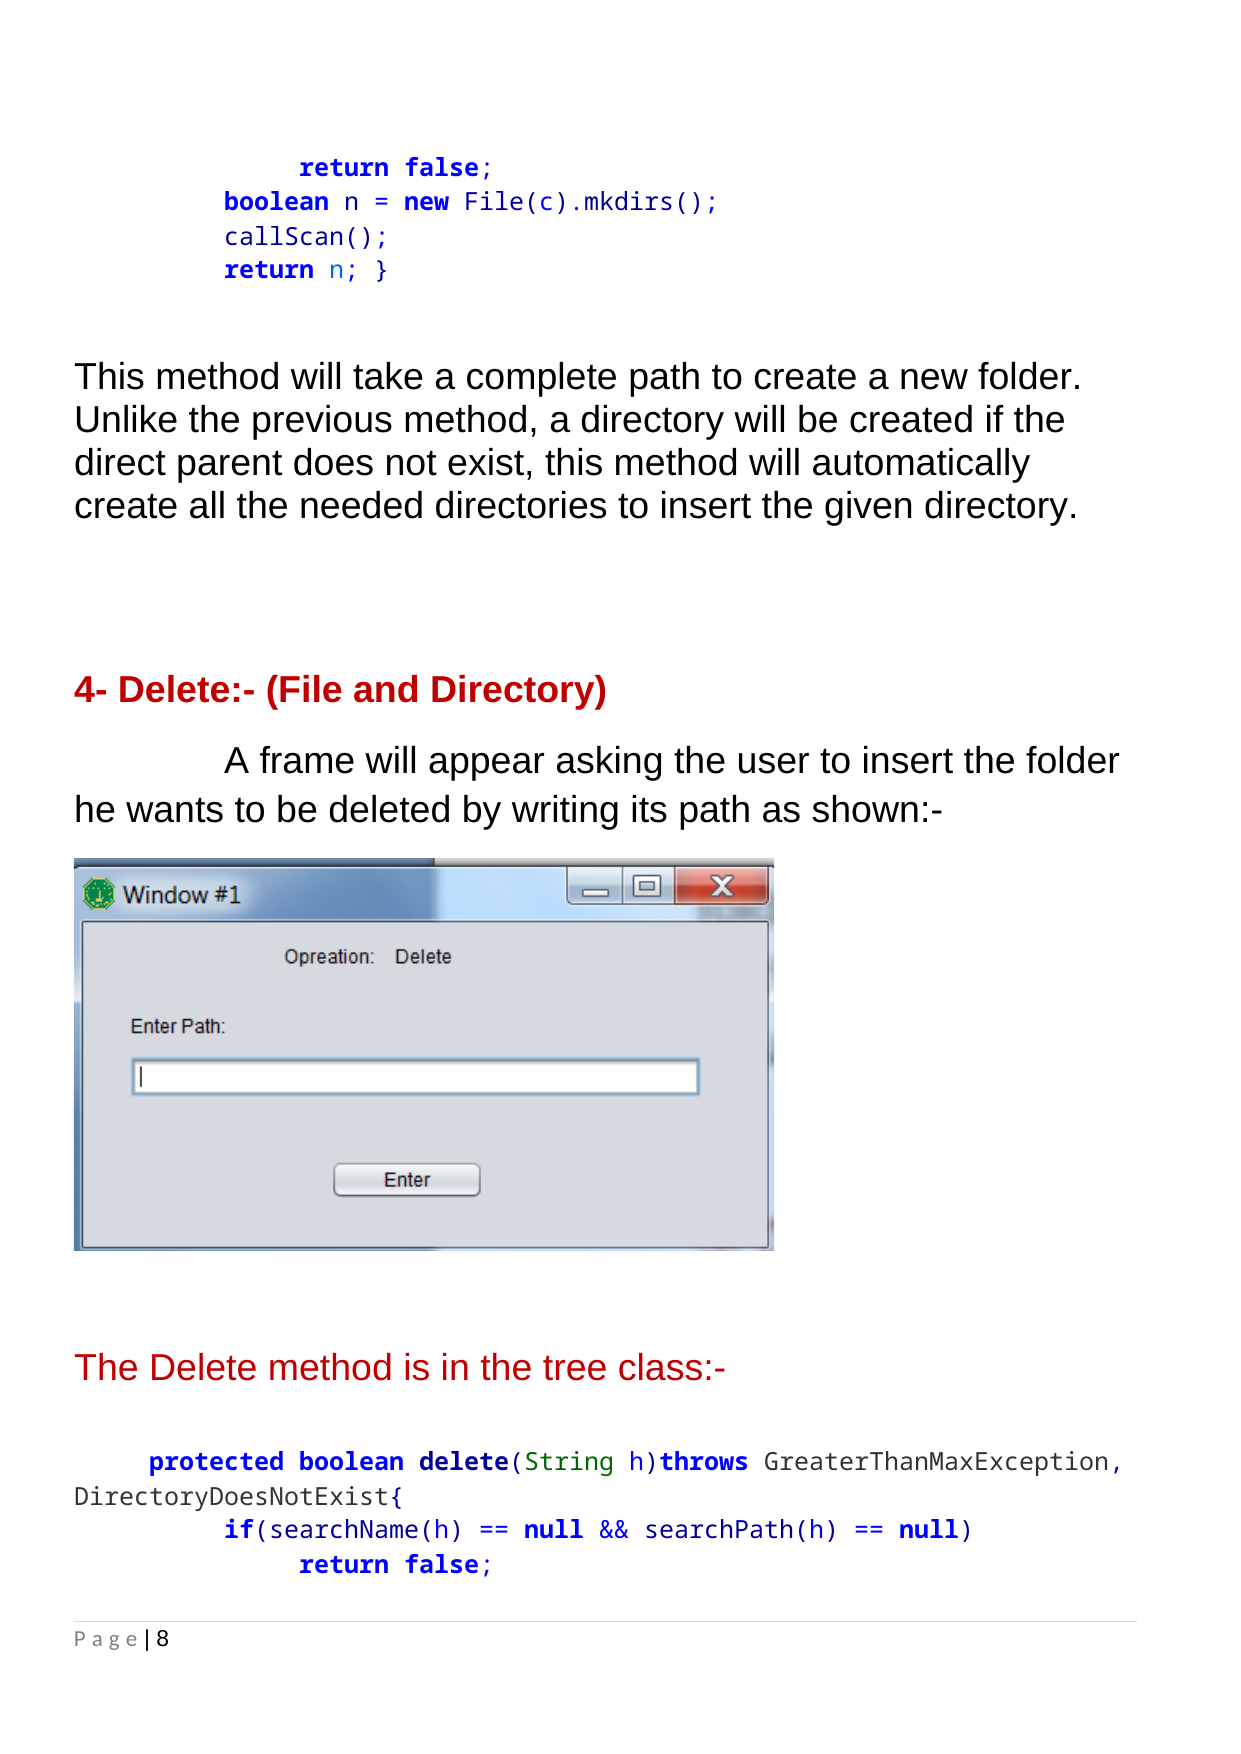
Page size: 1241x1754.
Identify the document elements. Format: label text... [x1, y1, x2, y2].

text A frame will appear asking the user to insert the folder he wants to be deleted by writing its path as shown:- [74, 738, 1137, 831]
text This method will take a complete path to create a new folder. Unlike the previous method, a directory will be created if the direct parent does not exist, this method will automatically create all the needed directories to insert the given directory. [74, 354, 1137, 527]
text if(searchName(h) == null && searchPath(h) == null) [74, 1512, 1137, 1546]
text callScan(); [74, 218, 1137, 252]
picture [73, 858, 775, 1251]
text return false; [74, 150, 1137, 184]
text The Delete method is in the tree class:- [74, 1346, 1137, 1389]
text boolean n = new File(c).mkdirs(); [74, 184, 1137, 218]
text return n; } [74, 252, 1137, 286]
text protected boolean delete(String h)throws GreaterThanMaxException, DirectoryDoesNotExist{ [74, 1444, 1137, 1512]
text return false; [74, 1546, 1137, 1580]
text 4- Delete:- (File and Directory) [74, 668, 1137, 711]
